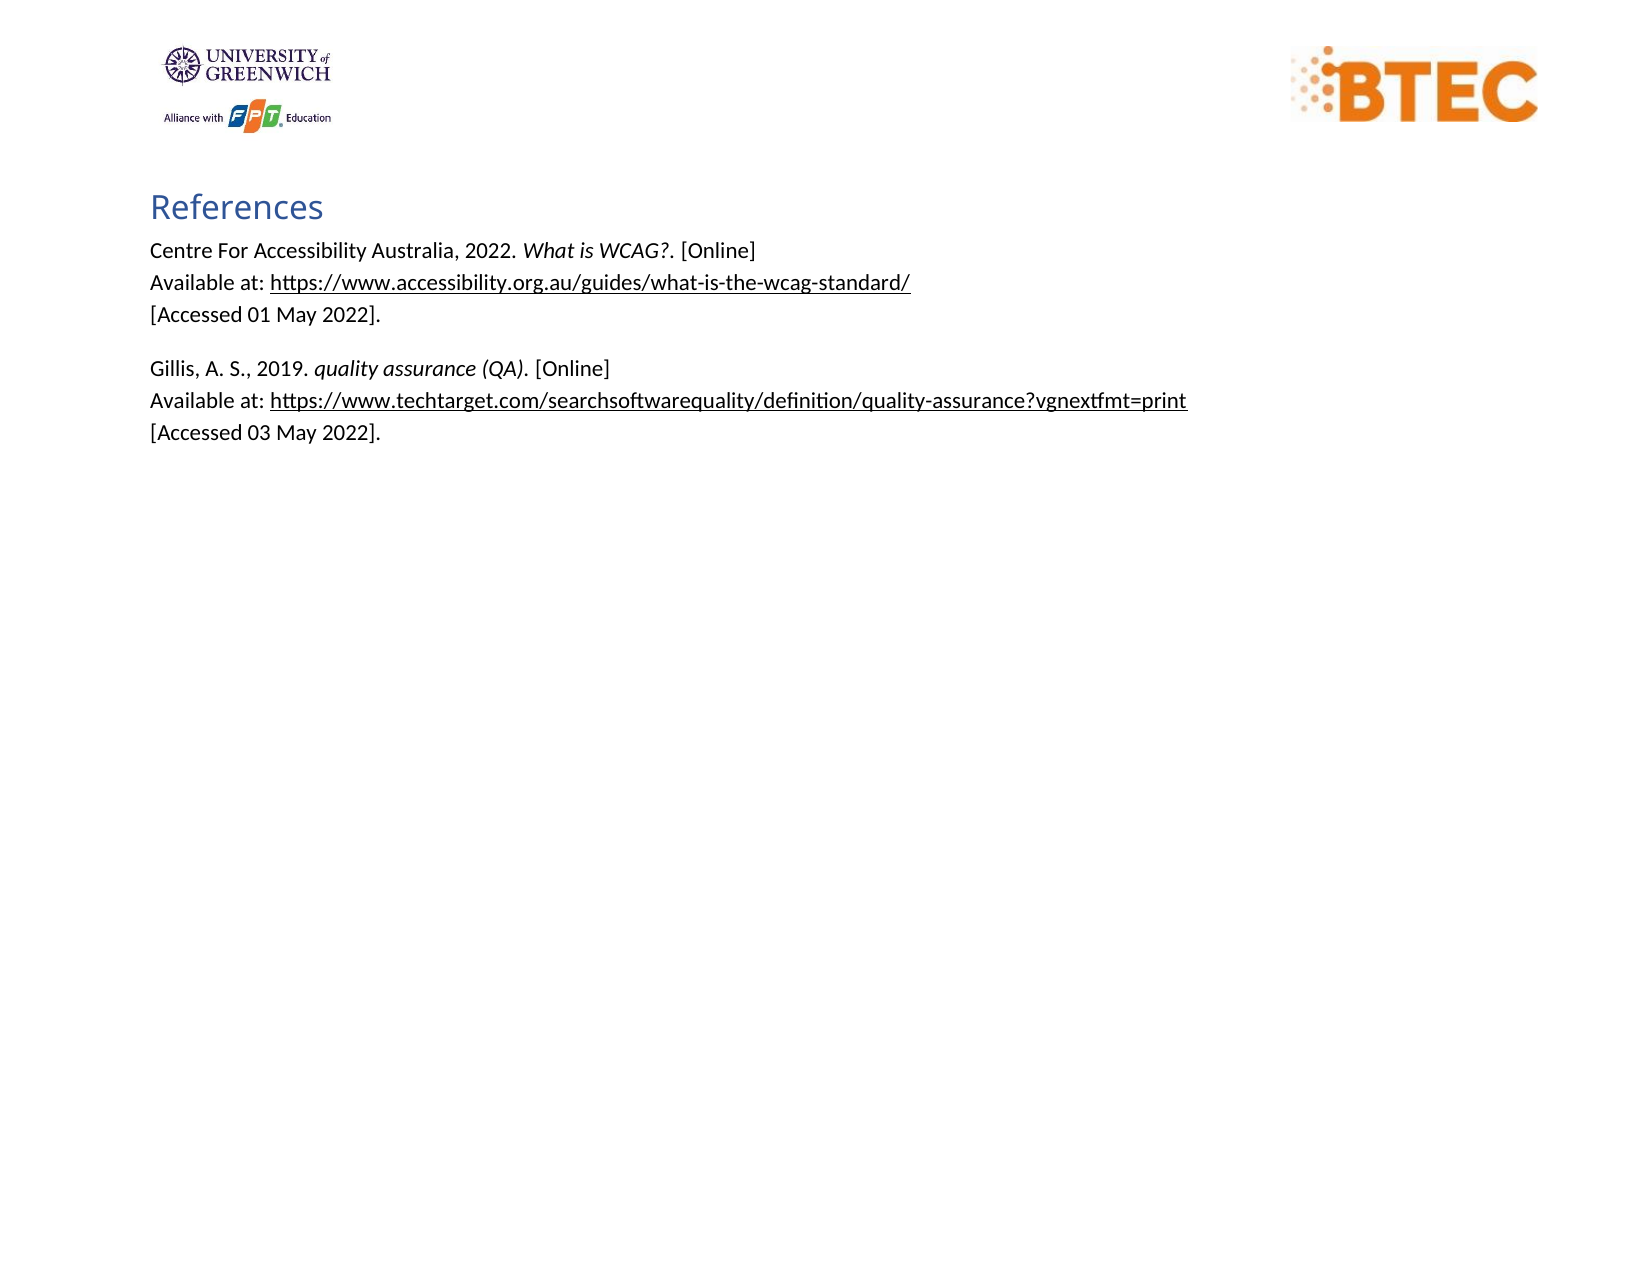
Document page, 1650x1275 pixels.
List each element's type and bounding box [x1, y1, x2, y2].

picture [1290, 46, 1538, 122]
picture [150, 32, 343, 144]
